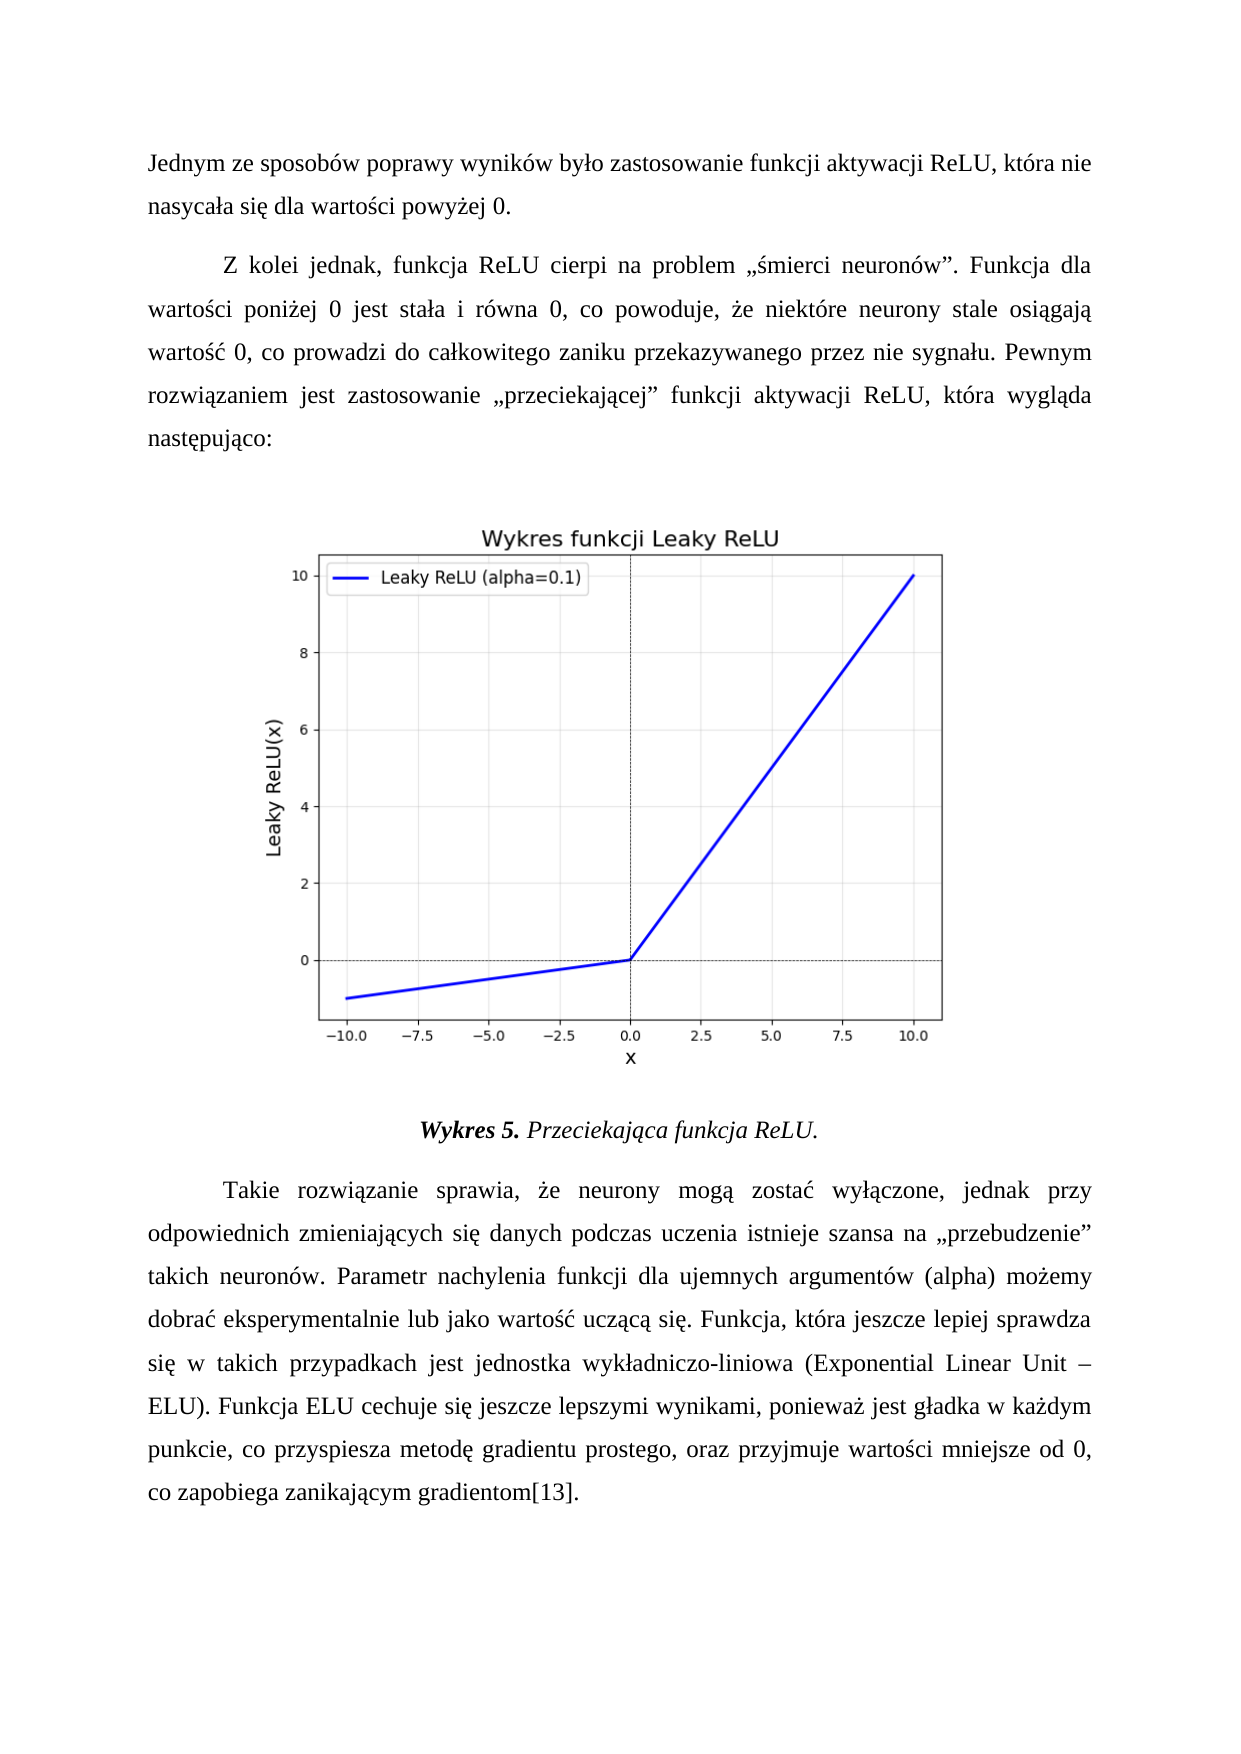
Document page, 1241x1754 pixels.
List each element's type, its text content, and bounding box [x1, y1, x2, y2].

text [148, 148, 1093, 219]
text Z kolei jednak, funkcja ReLU cierpi na problem „śmierci neuronów”. Funkcja dla wartości poniżej 0 jest stała i równa 0, co powoduje, że niektóre neurony stale osiągają wartość 0, co prowadzi do całkowitego zaniku przekazywanego przez nie sygnału. Pewnym rozwiązaniem jest zastosowanie „przeciekającej” funkcji aktywacji ReLU, która wygląda następująco: [148, 251, 1093, 452]
text Wykres 5. Przeciekająca funkcja ReLU. [148, 1115, 1093, 1144]
text Takie rozwiązanie sprawia, że neurony mogą zostać wyłączone, jednak przy odpowiednich zmieniających się danych podczas uczenia istnieje szansa na „przebudzenie” takich neuronów. Parametr nachylenia funkcji dla ujemnych argumentów (alpha) możemy dobrać eksperymentalnie lub jako wartość uczącą się. Funkcja, która jeszcze lepiej sprawdza się w takich przypadkach jest jednostka wykładniczo-liniowa (Exponential Linear Unit – ELU). Funkcja ELU cechuje się jeszcze lepszymi wynikami, ponieważ jest gładka w każdym punkcie, co przyspiesza metodę gradientu prostego, oraz przyjmuje wartości mniejsze od 0, co zapobiega zanikającym gradientom[13]. [148, 1175, 1093, 1506]
picture [218, 482, 1022, 1086]
